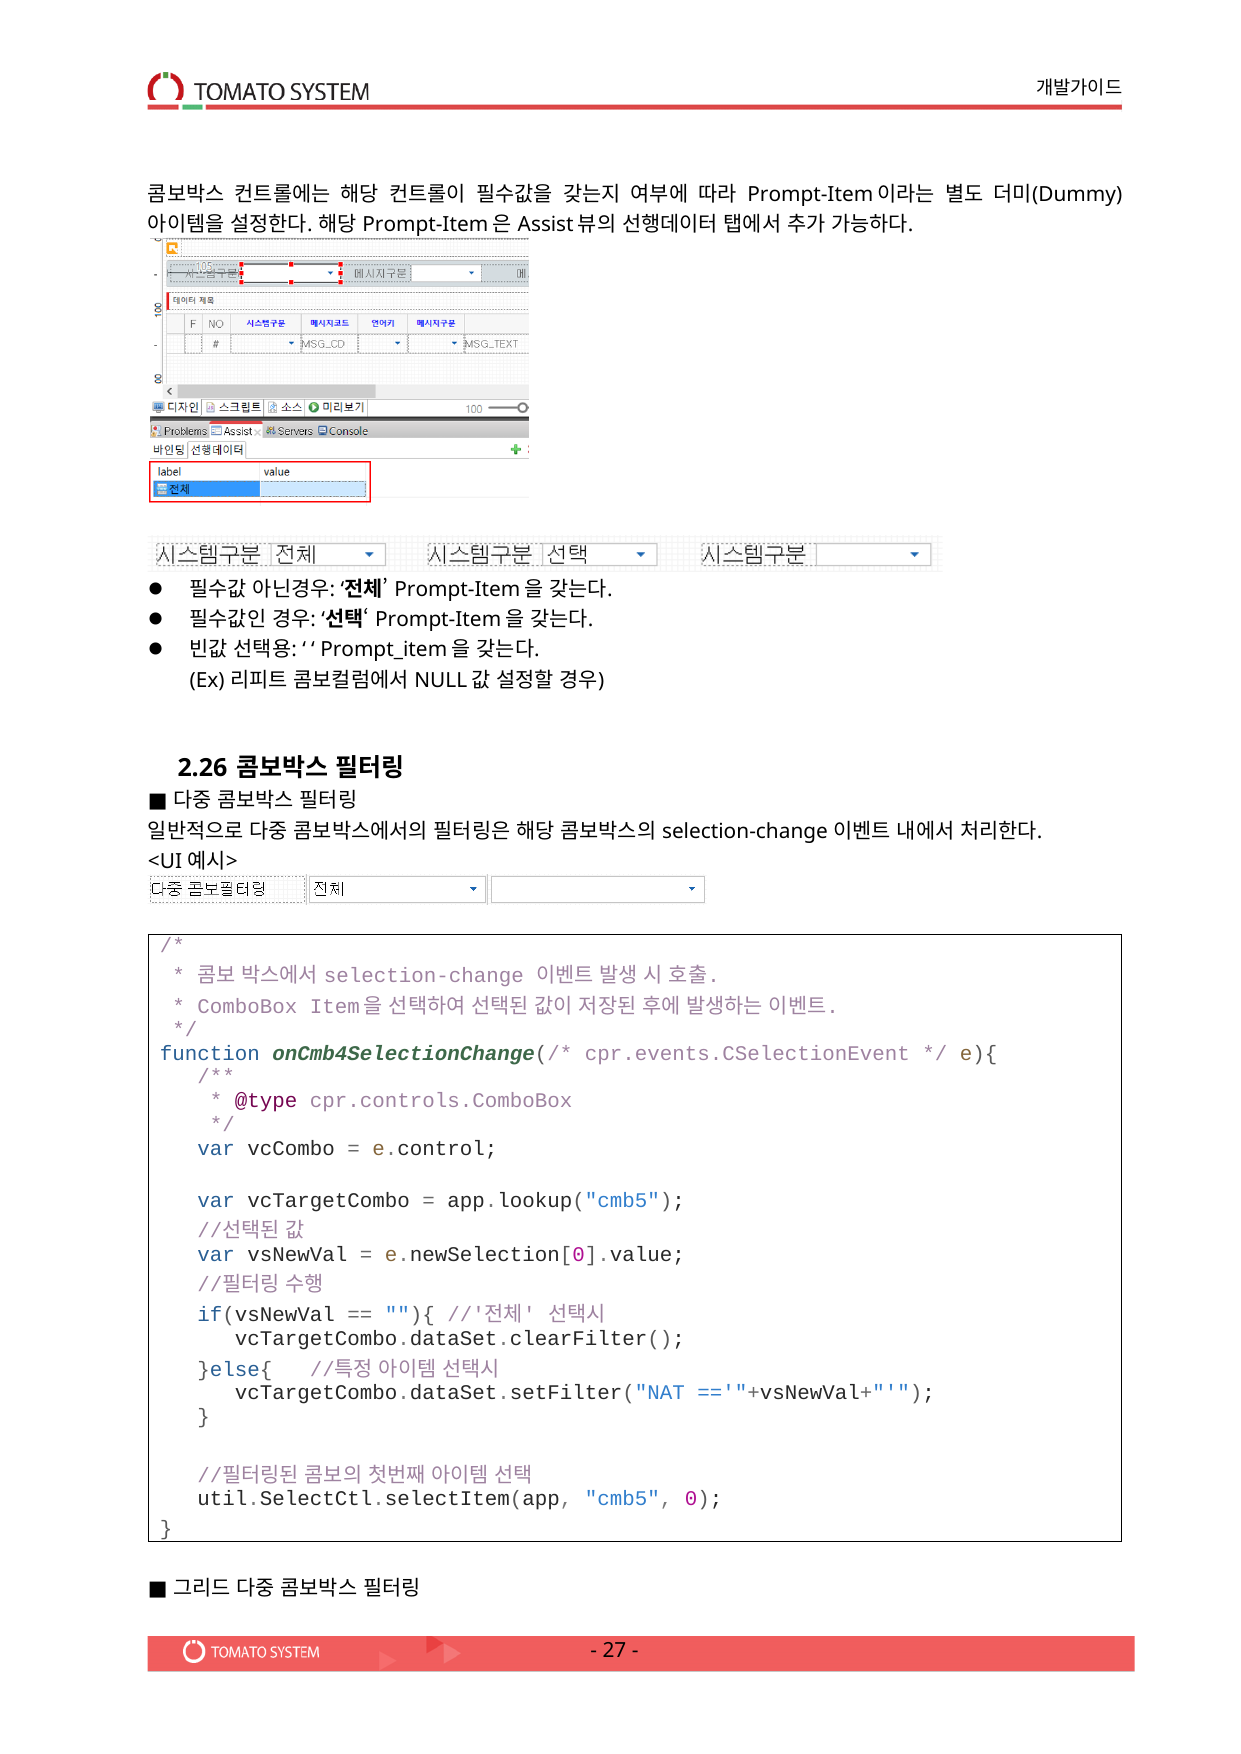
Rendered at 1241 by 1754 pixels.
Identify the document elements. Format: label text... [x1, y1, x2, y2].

text <UI 예시> [148, 844, 1122, 874]
picture [147, 72, 1123, 112]
picture [147, 237, 529, 506]
title 콤보박스 필터링 [177, 747, 1122, 784]
text 콤보박스 컨트롤에는 해당 컨트롤이 필수값을 갖는지 여부에 따라 Prompt-Item이라는 별도 더미(Dummy) 아이템을 설정한다. 해당 Prompt-Item은 Assist뷰의 선행데이터 탭에서 추가 가능하다. [148, 177, 1122, 238]
picture [147, 1636, 1135, 1672]
picture [147, 874, 707, 905]
table_header /* * 콤보 박스에서 selection-change 이벤트 발생 시 호출. * ComboBox Item을 선택하여 선택된 값이 저장된 후에 발생하는 이벤트. */ function onCmb4SelectionChange(/* cpr.events.CSelectionEvent */ e){ /** * @type cpr.controls.ComboBox */ var vcCombo = e.control; var vcTargetCombo = app.lookup("cmb5"); //선택된 값 var vsNewVal = e.newSelection[0].value; //필터링 수행 if(vsNewVal == ""){ //'전체' 선택시 vcTargetCombo.dataSet.clearFilter(); }else{ //특정 아이템 선택시 vcTargetCombo.dataSet.setFilter("NAT =='"+vsNewVal+"'"); } //필터링된 콤보의 첫번째 아이템 선택 util.SelectCtl.selectItem(app, "cmb5", 0); } [149, 935, 1121, 1541]
picture [147, 535, 943, 572]
list 필수값 아닌경우: ‘전체’ Prompt-Item을 갖는다. [148, 572, 1122, 602]
text ■ 그리드 다중 콤보박스 필터링 [148, 1571, 1122, 1602]
list 필수값인 경우: ‘선택‘ Prompt-Item을 갖는다. [148, 602, 1122, 633]
text ■ 다중 콤보박스 필터링 [148, 784, 1122, 814]
list 빈값 선택용: ‘ ‘ Prompt_item을 갖는다. [148, 633, 1122, 663]
text (Ex) 리피트 콤보컬럼에서 NULL값 설정할 경우) [148, 663, 1122, 693]
text 일반적으로 다중 콤보박스에서의 필터링은 해당 콤보박스의 selection-change 이벤트 내에서 처리한다. [148, 814, 1122, 844]
